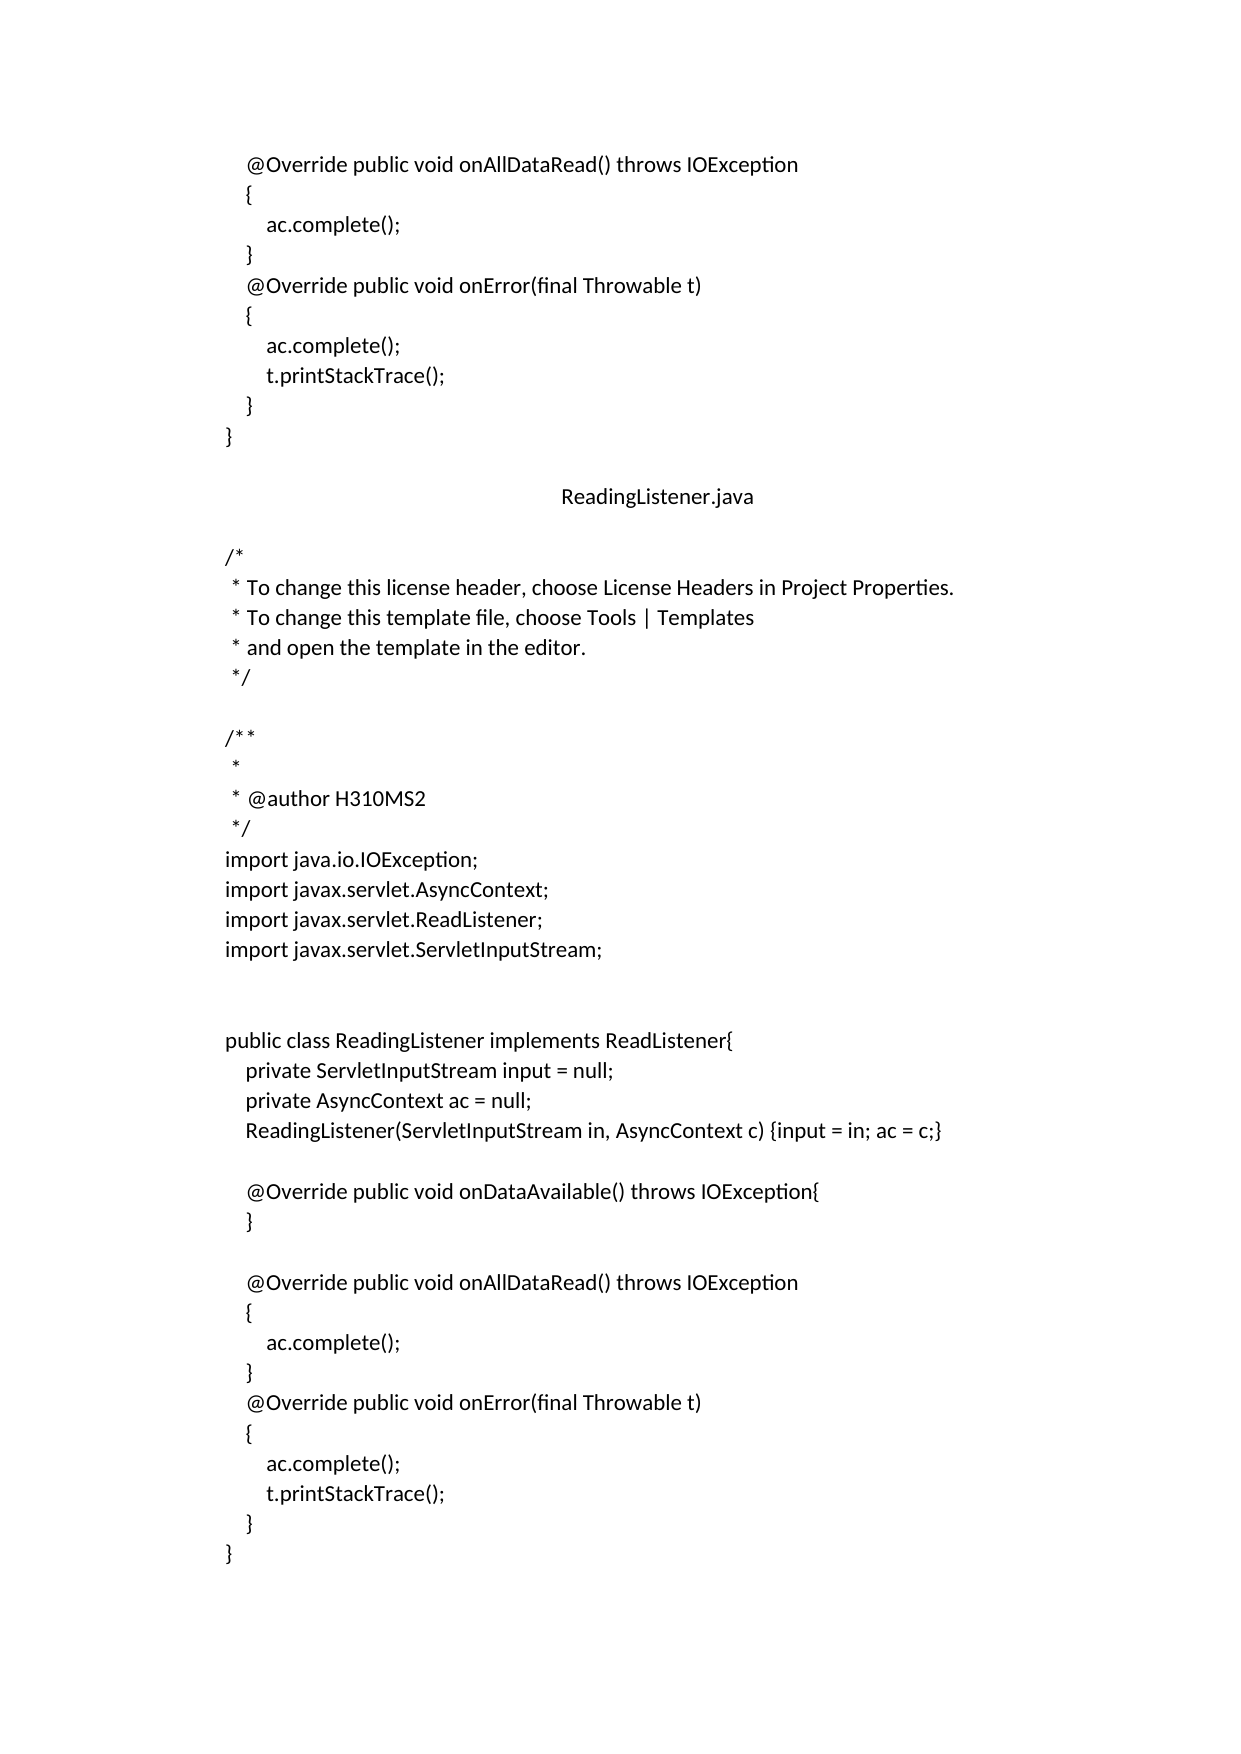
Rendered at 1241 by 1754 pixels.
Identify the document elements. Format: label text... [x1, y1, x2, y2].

list private AsyncContext ac = null; [225, 1086, 1090, 1114]
list @Override public void onAllDataRead() throws IOException [225, 1268, 1090, 1296]
list @Override public void onError(final Throwable t) [225, 271, 1090, 299]
list ac.complete(); [225, 1449, 1090, 1477]
list */ [225, 663, 1090, 692]
list import javax.servlet.AsyncContext; [225, 875, 1090, 903]
list @Override public void onAllDataRead() throws IOException [225, 150, 1090, 178]
list * @author H310MS2 [225, 784, 1090, 812]
list } [225, 241, 1090, 269]
list ReadingListener.java [225, 482, 1090, 510]
list } [225, 422, 1090, 450]
list import javax.servlet.ServletInputStream; [225, 935, 1090, 963]
list ac.complete(); [225, 331, 1090, 359]
list ac.complete(); [225, 1328, 1090, 1356]
list } [225, 1509, 1090, 1537]
list } [225, 1358, 1090, 1386]
list { [225, 1298, 1090, 1326]
list } [225, 1539, 1090, 1568]
list */ [225, 814, 1090, 843]
list * and open the template in the editor. [225, 633, 1090, 661]
list t.printStackTrace(); [225, 1479, 1090, 1507]
list * [225, 754, 1090, 782]
list @Override public void onDataAvailable() throws IOException{ [225, 1177, 1090, 1205]
list } [225, 392, 1090, 420]
list t.printStackTrace(); [225, 361, 1090, 389]
list import javax.servlet.ReadListener; [225, 905, 1090, 933]
list { [225, 301, 1090, 329]
list } [225, 1207, 1090, 1235]
list public class ReadingListener implements ReadListener{ [225, 1026, 1090, 1054]
list /* [225, 543, 1090, 571]
list { [225, 180, 1090, 208]
list /** [225, 724, 1090, 752]
list * To change this license header, choose License Headers in Project Properties. [225, 573, 1090, 601]
list ac.complete(); [225, 210, 1090, 238]
list private ServletInputStream input = null; [225, 1056, 1090, 1084]
list { [225, 1419, 1090, 1447]
list import java.io.IOException; [225, 845, 1090, 873]
list ReadingListener(ServletInputStream in, AsyncContext c) {input = in; ac = c;} [225, 1117, 1090, 1145]
list * To change this template file, choose Tools | Templates [225, 603, 1090, 631]
list @Override public void onError(final Throwable t) [225, 1388, 1090, 1417]
